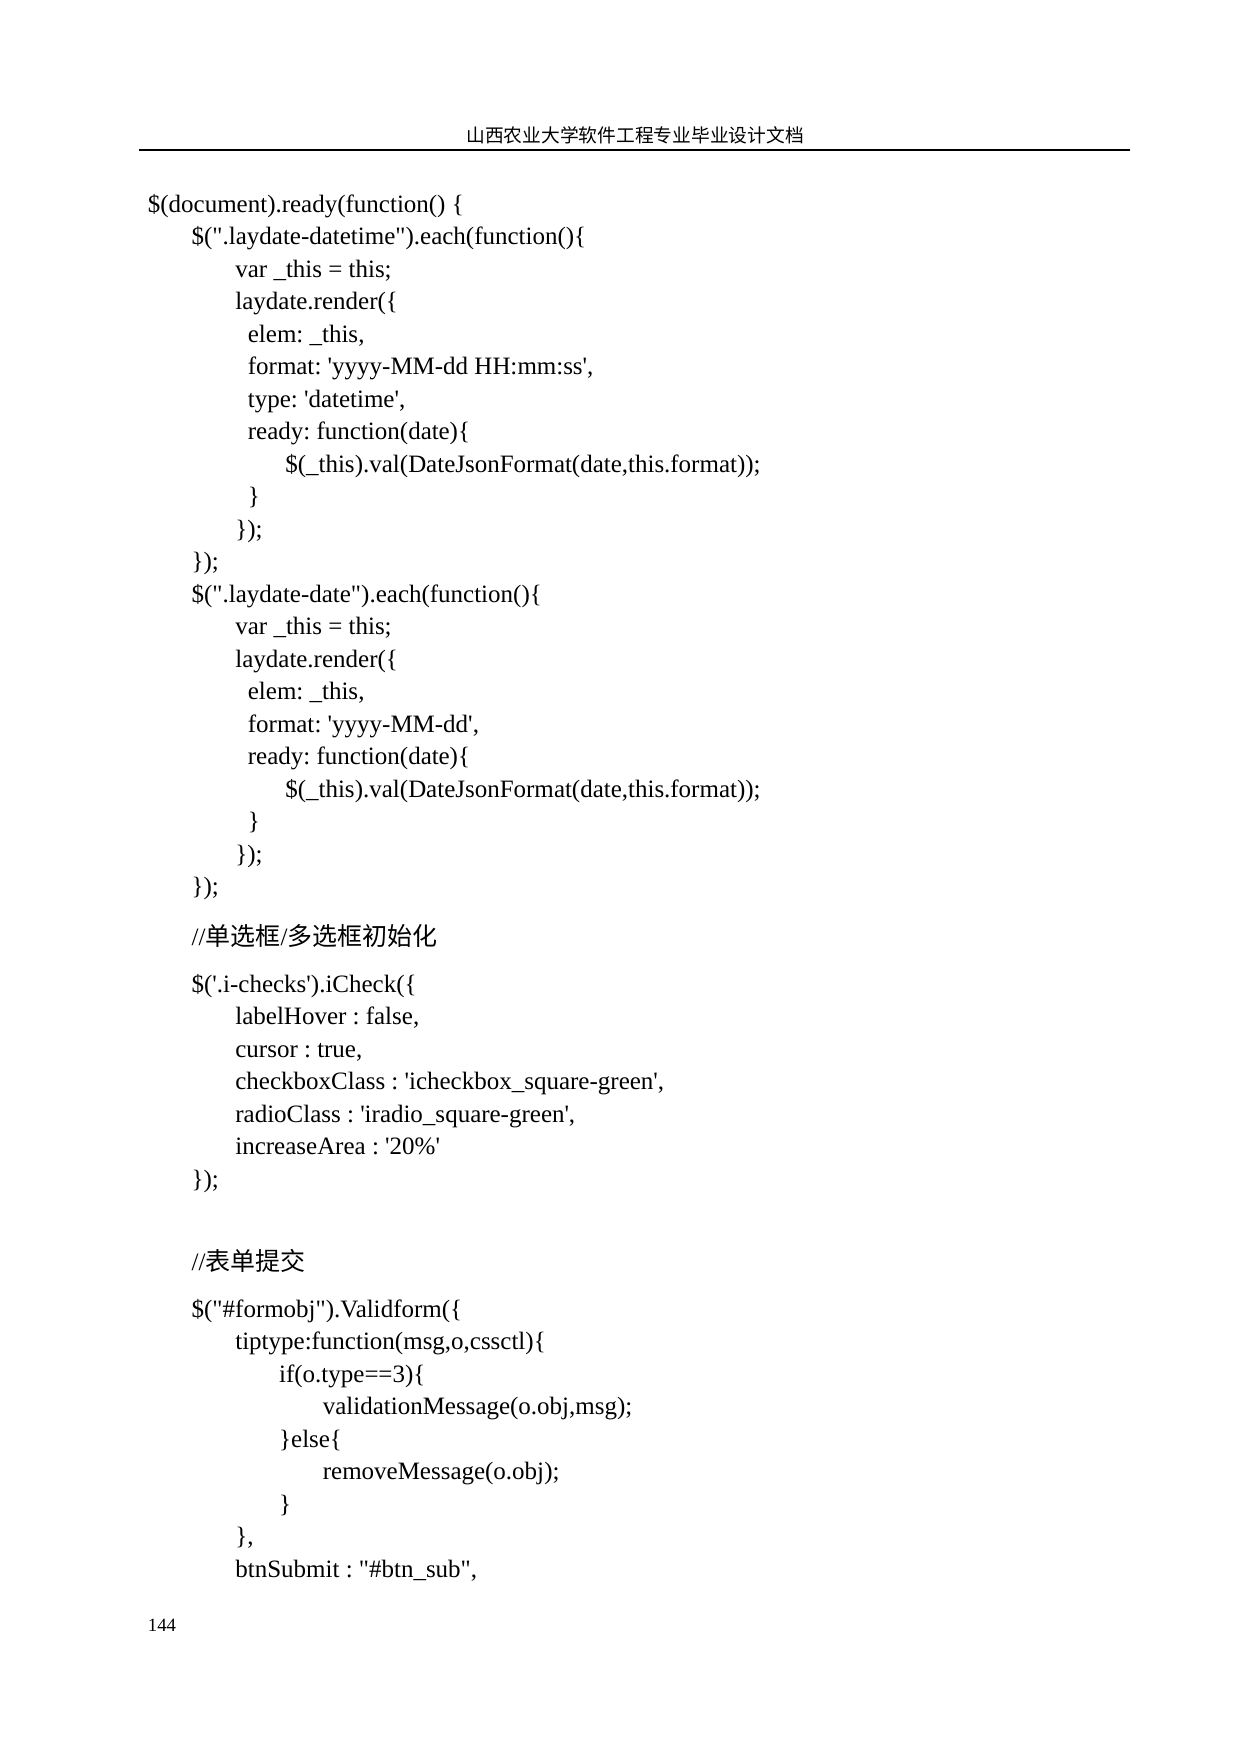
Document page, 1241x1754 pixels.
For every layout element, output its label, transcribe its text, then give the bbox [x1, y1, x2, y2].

text elem: _this, [148, 674, 1122, 707]
text $("#formobj").Validform({ [148, 1292, 1122, 1324]
text var _this = this; [148, 252, 1122, 284]
text var _this = this; [148, 609, 1122, 642]
text $(_this).val(DateJsonFormat(date,this.format)); [148, 447, 1122, 479]
text validationMessage(o.obj,msg); [148, 1389, 1122, 1422]
text ready: function(date){ [148, 414, 1122, 447]
text } [148, 804, 1122, 837]
text $(document).ready(function() { [148, 187, 1122, 219]
text ready: function(date){ [148, 739, 1122, 772]
text }, [148, 1519, 1122, 1552]
text }); [148, 544, 1122, 577]
text }); [148, 512, 1122, 544]
text $(".laydate-datetime").each(function(){ [148, 219, 1122, 252]
text type: 'datetime', [148, 382, 1122, 414]
text $('.i-checks').iCheck({ [148, 967, 1122, 999]
text } [148, 479, 1122, 512]
text labelHover : false, [148, 999, 1122, 1032]
text if(o.type==3){ [148, 1357, 1122, 1389]
text checkboxClass : 'icheckbox_square-green', [148, 1064, 1122, 1097]
text $(_this).val(DateJsonFormat(date,this.format)); [148, 772, 1122, 804]
text radioClass : 'iradio_square-green', [148, 1097, 1122, 1129]
text laydate.render({ [148, 284, 1122, 317]
text }); [148, 837, 1122, 869]
text laydate.render({ [148, 642, 1122, 674]
text btnSubmit : "#btn_sub", [148, 1552, 1122, 1584]
text format: 'yyyy-MM-dd', [148, 707, 1122, 739]
text }); [148, 1162, 1122, 1194]
text $(".laydate-date").each(function(){ [148, 577, 1122, 609]
text format: 'yyyy-MM-dd HH:mm:ss', [148, 349, 1122, 382]
text removeMessage(o.obj); [148, 1454, 1122, 1487]
text tiptype:function(msg,o,cssctl){ [148, 1324, 1122, 1357]
text increaseArea : '20%' [148, 1129, 1122, 1162]
text } [148, 1487, 1122, 1519]
text //表单提交 [148, 1227, 1122, 1292]
text //单选框/多选框初始化 [148, 902, 1122, 967]
text }); [148, 869, 1122, 902]
text }else{ [148, 1422, 1122, 1454]
text cursor : true, [148, 1032, 1122, 1064]
text elem: _this, [148, 317, 1122, 349]
